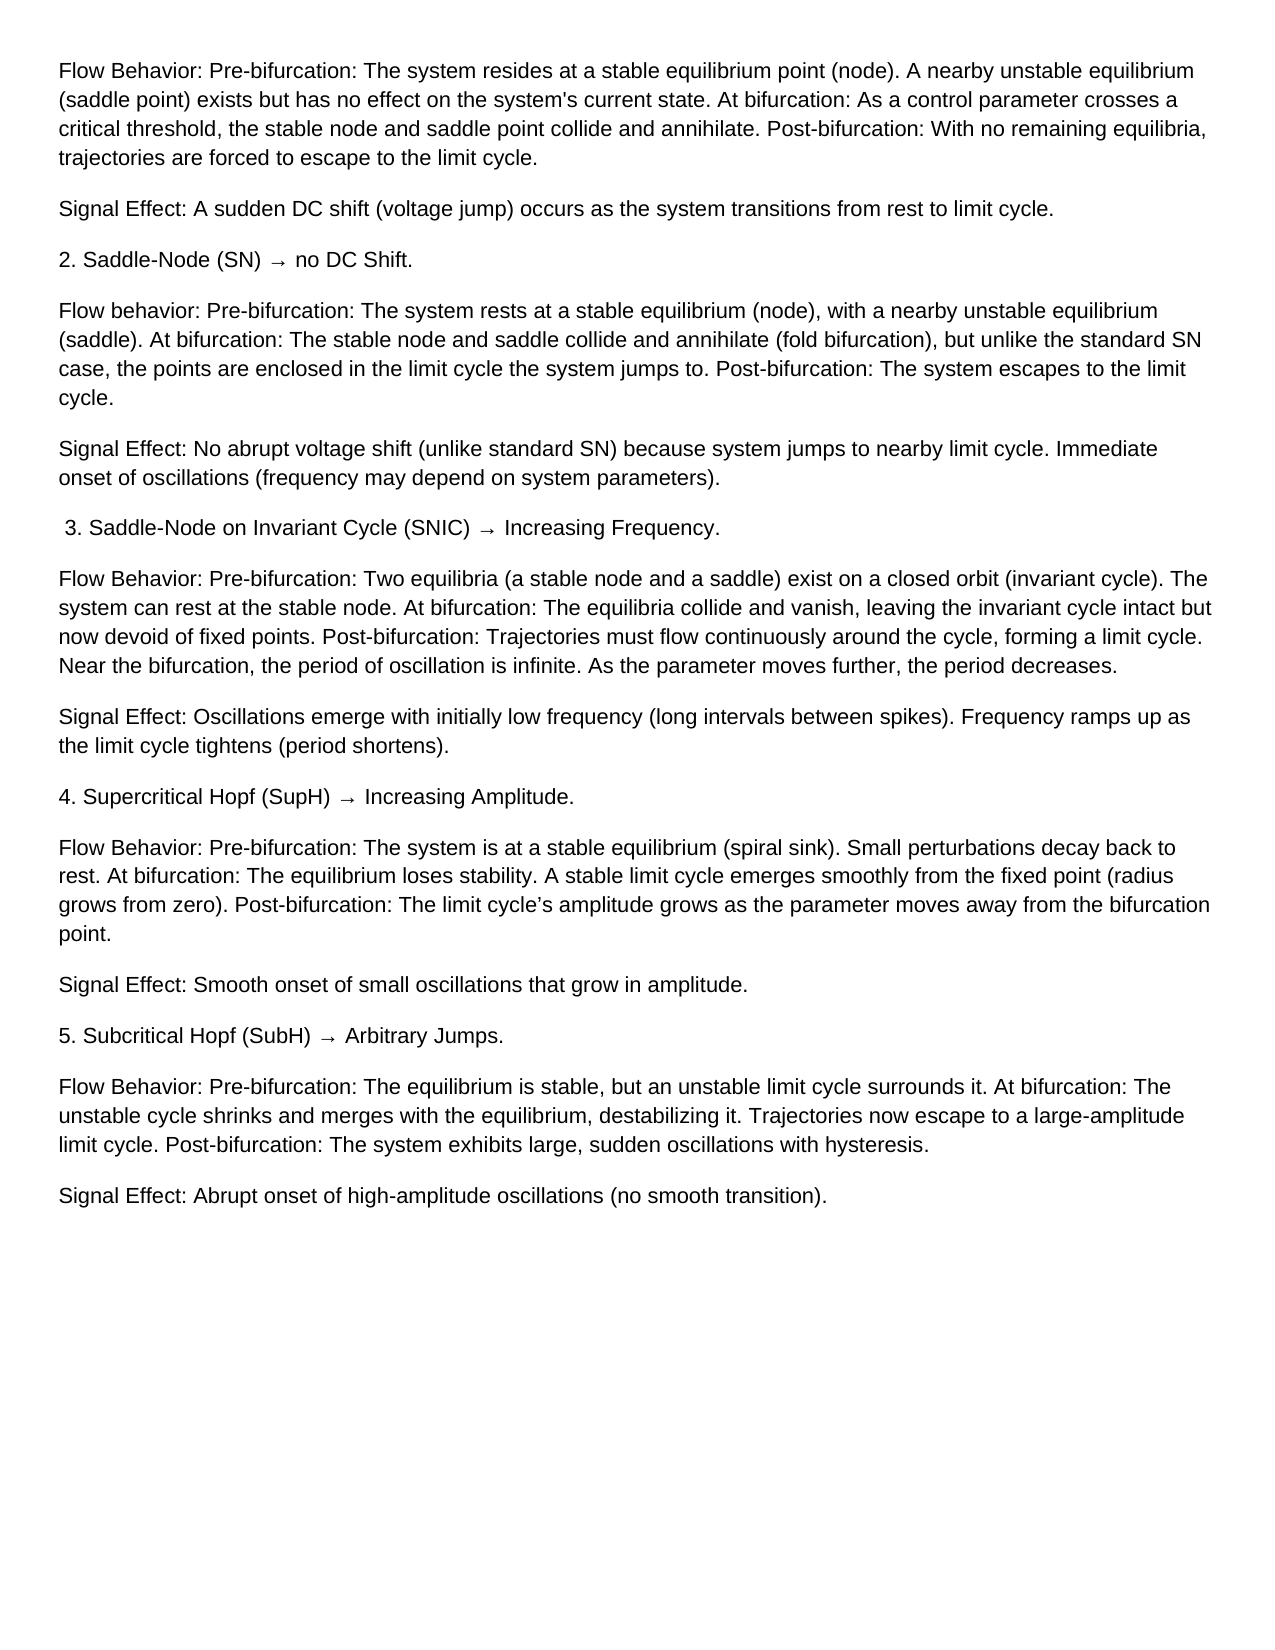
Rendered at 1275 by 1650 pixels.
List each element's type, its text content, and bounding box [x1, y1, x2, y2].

text Signal Effect: Smooth onset of small oscillations that grow in amplitude. [58, 972, 1217, 997]
text Flow behavior: Pre-bifurcation: The system rests at a stable equilibrium (node), with a nearby unstable equilibrium (saddle). At bifurcation: The stable node and saddle collide and annihilate (fold bifurcation), but unlike the standard SN case, the points are enclosed in the limit cycle the system jumps to. Post-bifurcation: The system escapes to the limit cycle. [58, 298, 1217, 410]
text Signal Effect: No abrupt voltage shift (unlike standard SN) because system jumps to nearby limit cycle. Immediate onset of oscillations (frequency may depend on system parameters). [58, 435, 1217, 489]
text 4. Supercritical Hopf (SupH) → Increasing Amplitude. [58, 783, 1217, 809]
text Flow Behavior: Pre-bifurcation: Two equilibria (a stable node and a saddle) exist on a closed orbit (invariant cycle). The system can rest at the stable node. At bifurcation: The equilibria collide and vanish, leaving the invariant cycle intact but now devoid of fixed points. Post-bifurcation: Trajectories must flow continuously around the cycle, forming a limit cycle. Near the bifurcation, the period of oscillation is infinite. As the parameter moves further, the period decreases. [58, 566, 1217, 678]
text Flow Behavior: Pre-bifurcation: The system is at a stable equilibrium (spiral sink). Small perturbations decay back to rest. At bifurcation: The equilibrium loses stability. A stable limit cycle emerges smoothly from the fixed point (radius grows from zero). Post-bifurcation: The limit cycle’s amplitude grows as the parameter moves away from the bifurcation point. [58, 834, 1217, 946]
text 5. Subcritical Hopf (SubH) → Arbitrary Jumps. [58, 1023, 1217, 1048]
text 2. Saddle-Node (SN) → no DC Shift. [58, 247, 1217, 272]
text Flow Behavior: Pre-bifurcation: The equilibrium is stable, but an unstable limit cycle surrounds it. At bifurcation: The unstable cycle shrinks and merges with the equilibrium, destabilizing it. Trajectories now escape to a large-amplitude limit cycle. Post-bifurcation: The system exhibits large, sudden oscillations with hysteresis. [58, 1074, 1217, 1157]
text Flow Behavior: Pre-bifurcation: The system resides at a stable equilibrium point (node). A nearby unstable equilibrium (saddle point) exists but has no effect on the system's current state. At bifurcation: As a control parameter crosses a critical threshold, the stable node and saddle point collide and annihilate. Post-bifurcation: With no remaining equilibria, trajectories are forced to escape to the limit cycle. [58, 58, 1217, 170]
text 3. Saddle-Node on Invariant Cycle (SNIC) → Increasing Frequency. [58, 515, 1217, 540]
text Signal Effect: Abrupt onset of high-amplitude oscillations (no smooth transition). [58, 1182, 1217, 1208]
text Signal Effect: A sudden DC shift (voltage jump) occurs as the system transitions from rest to limit cycle. [58, 196, 1217, 221]
text Signal Effect: Oscillations emerge with initially low frequency (long intervals between spikes). Frequency ramps up as the limit cycle tightens (period shortens). [58, 704, 1217, 758]
